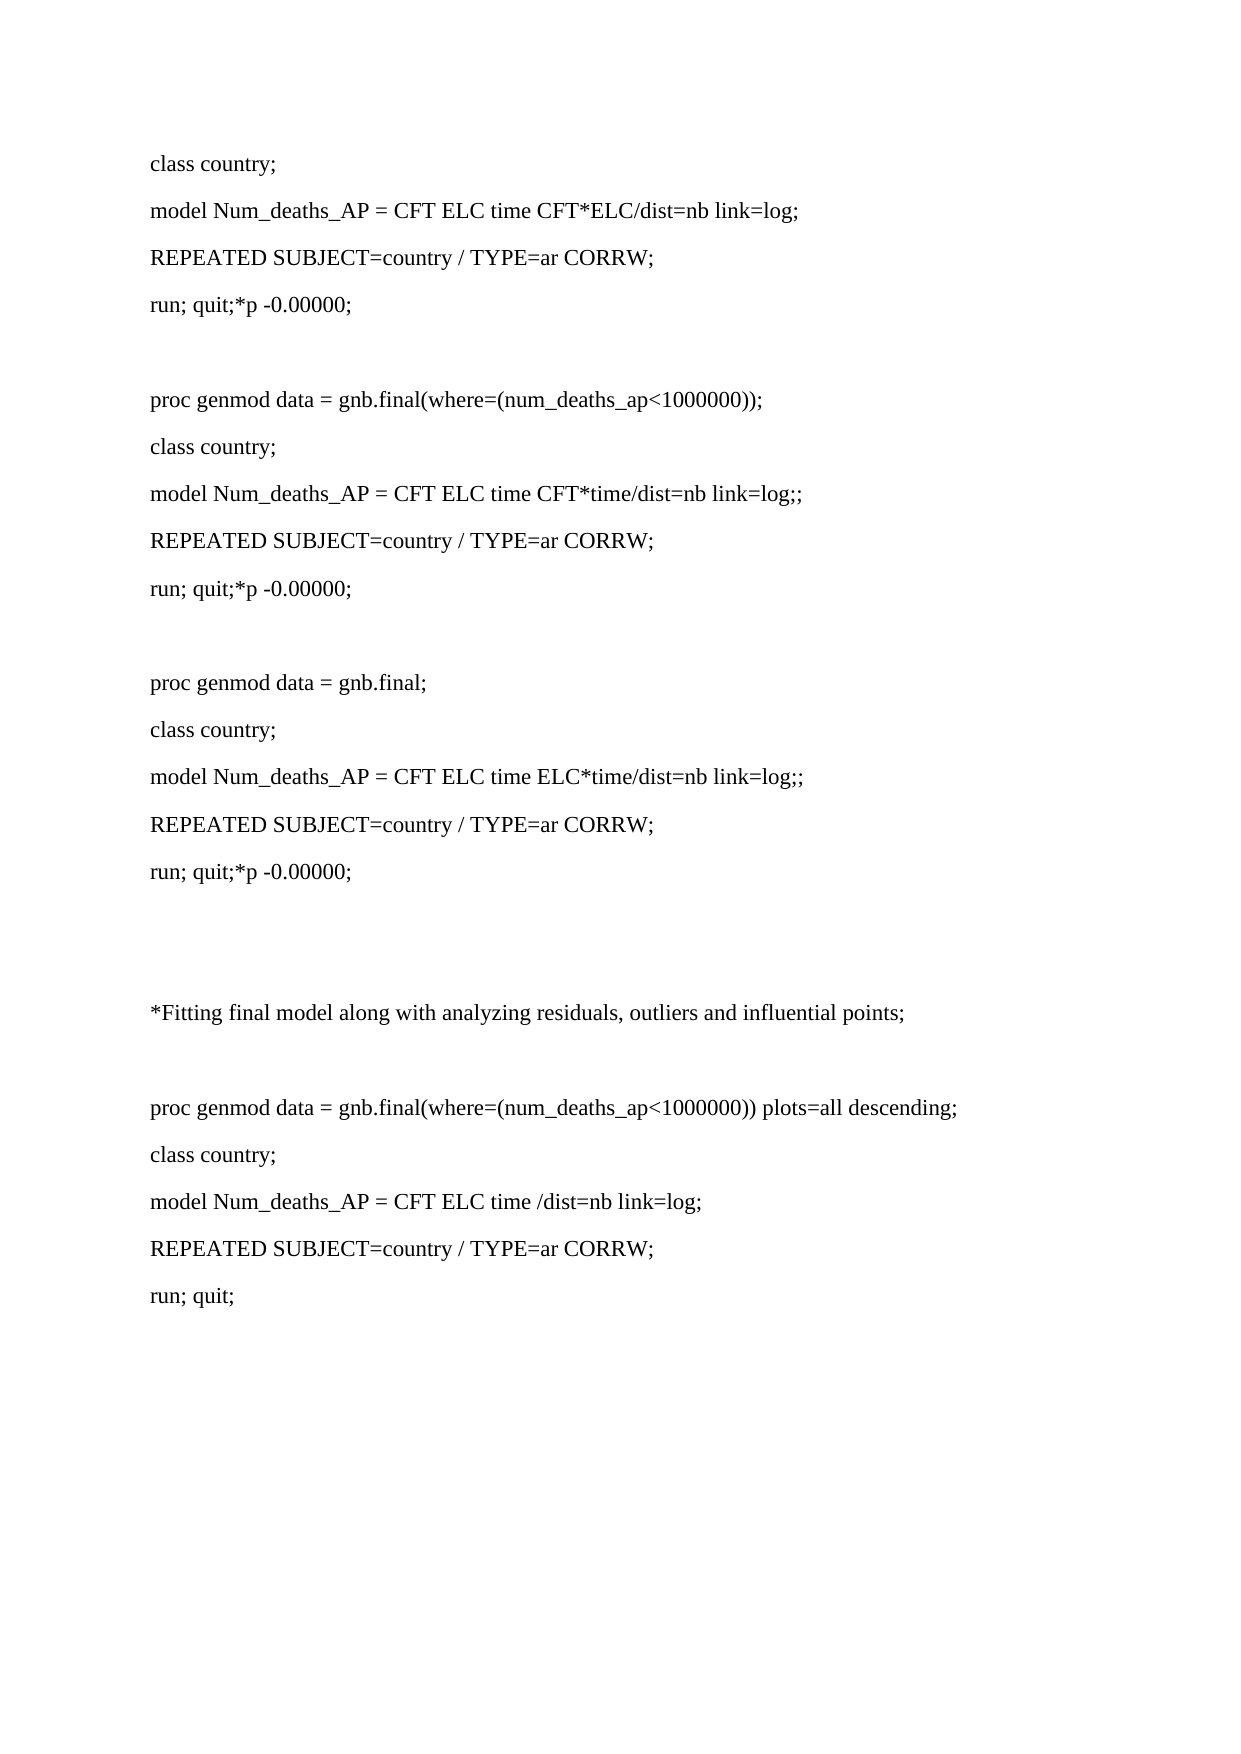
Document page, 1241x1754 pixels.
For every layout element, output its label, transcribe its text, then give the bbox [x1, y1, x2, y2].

text class country; [150, 150, 1090, 176]
text run; quit;*p -0.00000; [150, 858, 1090, 884]
text class country; [150, 716, 1090, 743]
text model Num_deaths_AP = CFT ELC time /dist=nb link=log; [150, 1188, 1090, 1214]
text REPEATED SUBJECT=country / TYPE=ar CORRW; [150, 811, 1090, 837]
text class country; [150, 1141, 1090, 1167]
text run; quit; [150, 1282, 1090, 1309]
text model Num_deaths_AP = CFT ELC time ELC*time/dist=nb link=log;; [150, 763, 1090, 790]
text model Num_deaths_AP = CFT ELC time CFT*time/dist=nb link=log;; [150, 480, 1090, 507]
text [150, 244, 1090, 271]
text run; quit;*p -0.00000; [150, 292, 1090, 318]
text model Num_deaths_AP = CFT ELC time CFT*ELC/dist=nb link=log; [150, 197, 1090, 223]
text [150, 386, 1090, 412]
text REPEATED SUBJECT=country / TYPE=ar CORRW; [150, 1235, 1090, 1262]
text proc genmod data = gnb.final; [150, 669, 1090, 695]
text REPEATED SUBJECT=country / TYPE=ar CORRW; [150, 527, 1090, 554]
text proc genmod data = gnb.final(where=(num_deaths_ap<1000000)) plots=all descending; [150, 1094, 1090, 1120]
text *Fitting final model along with analyzing residuals, outliers and influential points; [150, 999, 1090, 1026]
text run; quit;*p -0.00000; [150, 575, 1090, 601]
text class country; [150, 433, 1090, 459]
